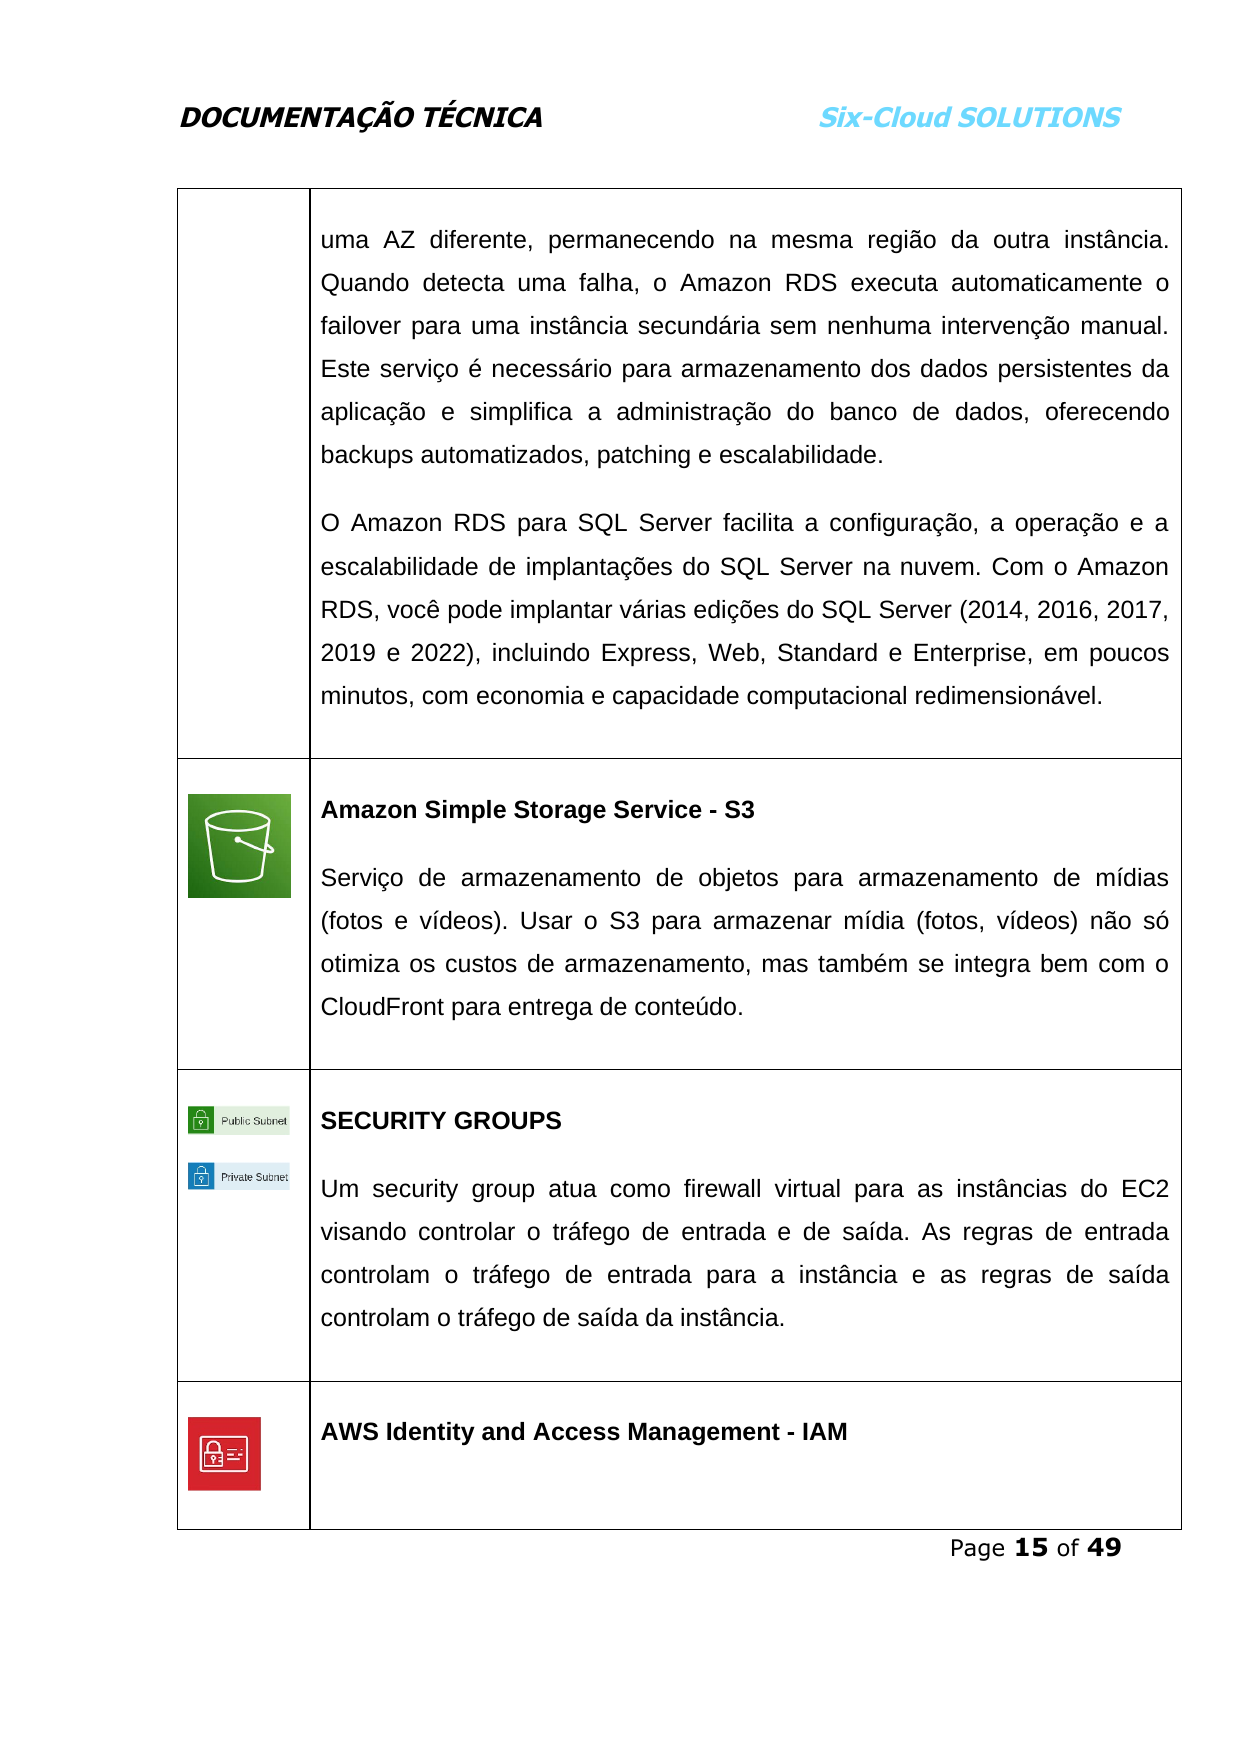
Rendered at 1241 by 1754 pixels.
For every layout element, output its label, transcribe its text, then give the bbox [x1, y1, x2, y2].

picture [188, 1162, 290, 1190]
table_cell [178, 1070, 309, 1381]
table_cell [178, 759, 309, 1069]
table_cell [311, 1382, 1181, 1528]
table_cell SECURITY GROUPS Um security group atua como firewall virtual para as instâncias do EC2 visando controlar o tráfego de entrada e de saída. As regras de entrada controlam o tráfego de entrada para a instância e as regras de saída controlam o tráfego de saída da instância. [311, 1070, 1181, 1381]
table_cell [178, 189, 309, 758]
picture [188, 1417, 262, 1491]
table_cell Amazon Simple Storage Service - S3 Serviço de armazenamento de objetos para armazenamento de mídias (fotos e vídeos). Usar o S3 para armazenar mídia (fotos, vídeos) não só otimiza os custos de armazenamento, mas também se integra bem com o CloudFront para entrega de conteúdo. [311, 759, 1181, 1069]
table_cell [311, 189, 1181, 758]
picture [188, 794, 291, 898]
picture [188, 1105, 290, 1135]
table_cell [178, 1382, 309, 1528]
